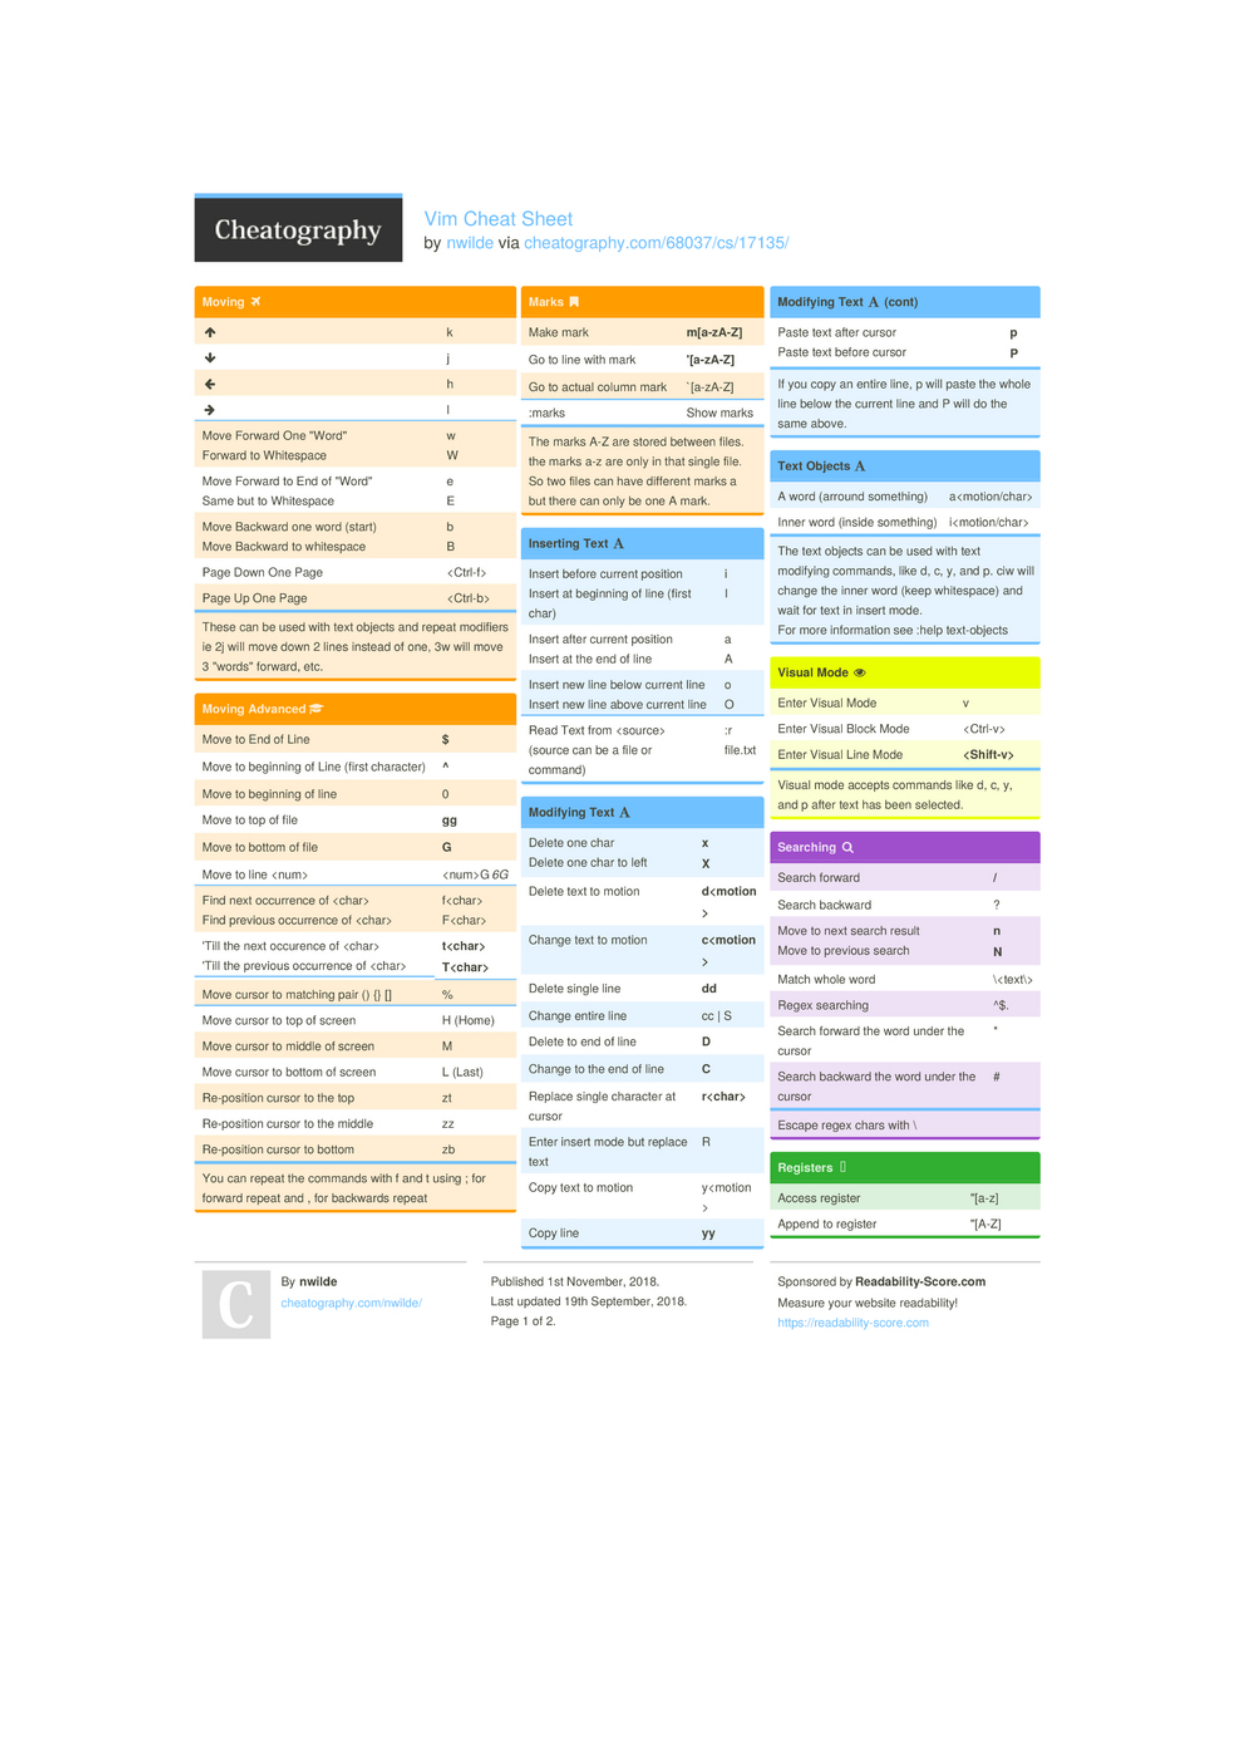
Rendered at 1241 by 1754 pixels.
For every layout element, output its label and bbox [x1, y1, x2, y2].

picture [150, 150, 1091, 1481]
